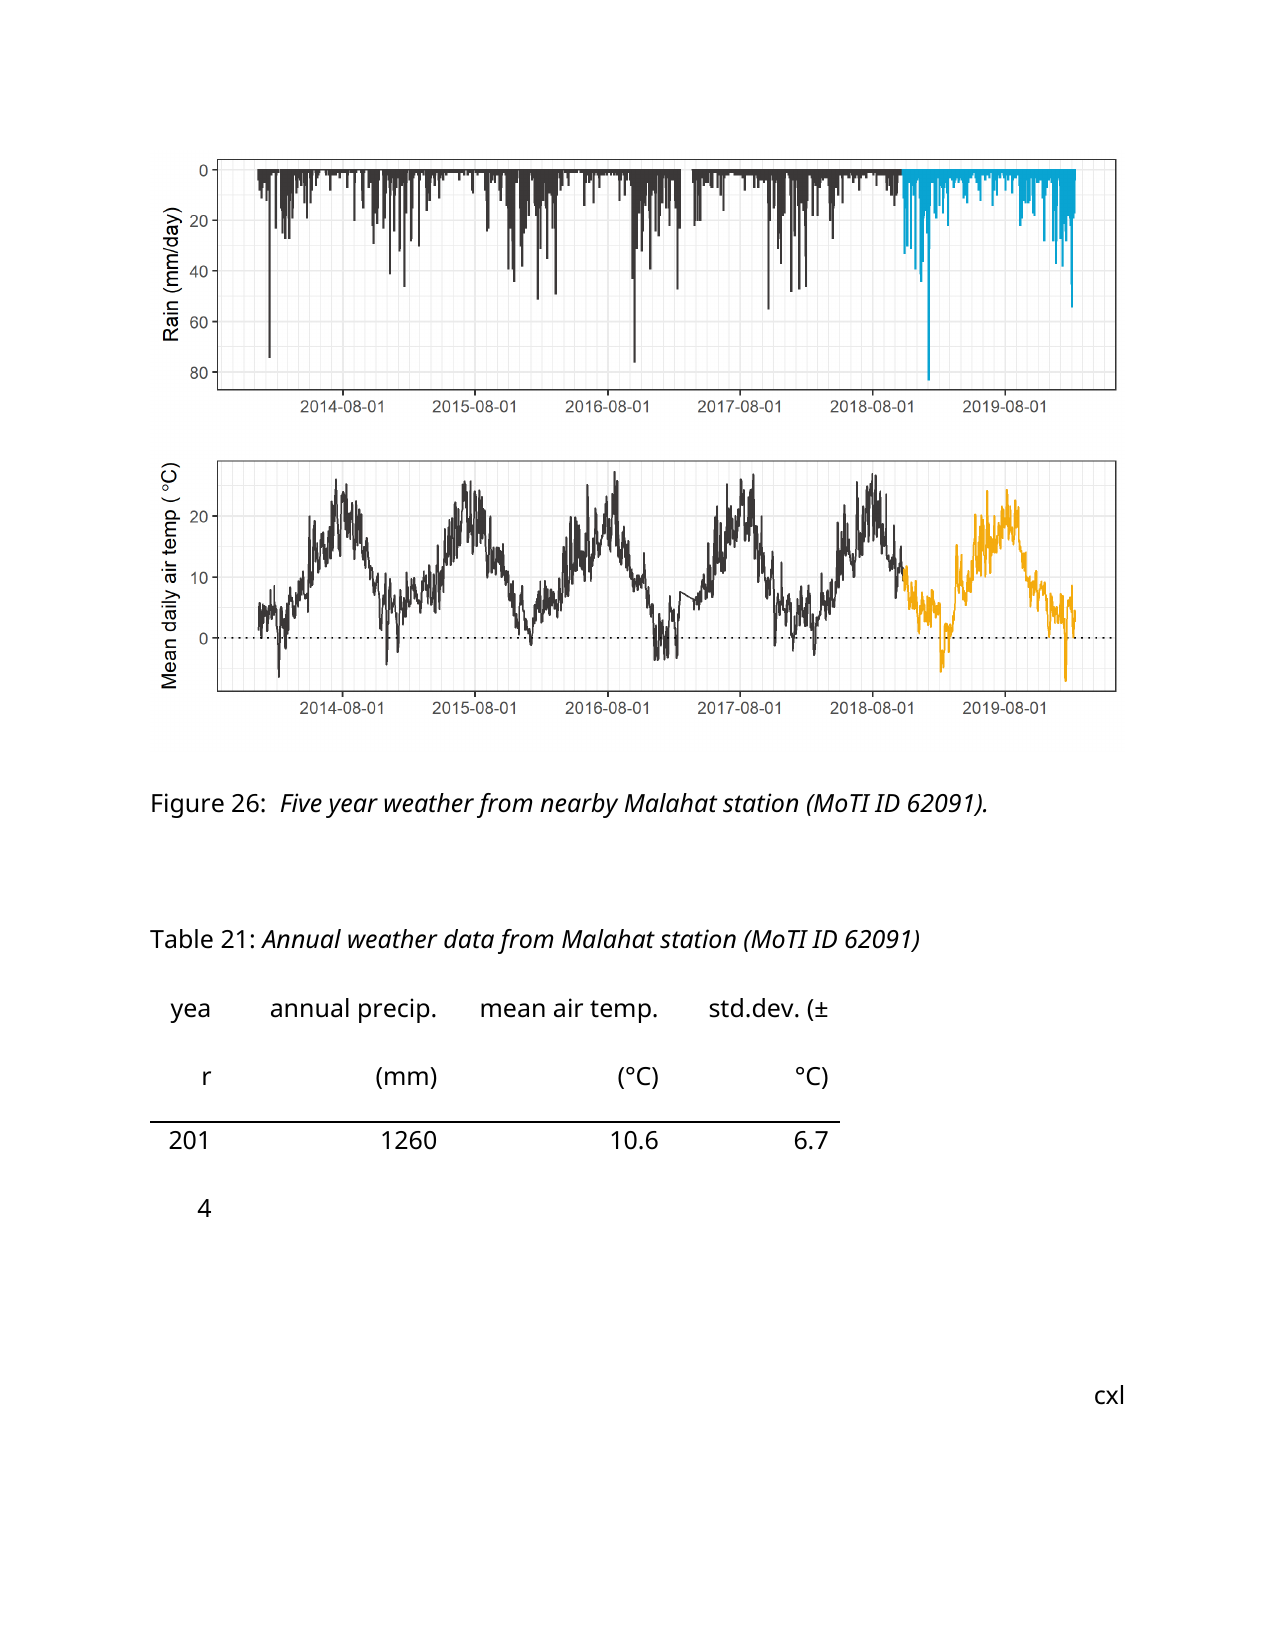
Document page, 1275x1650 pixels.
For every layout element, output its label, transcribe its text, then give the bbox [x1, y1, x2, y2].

table_cell 2014 [150, 1123, 222, 1253]
table_cell 1260 [223, 1123, 448, 1253]
table_header annual precip. (mm) [223, 990, 448, 1121]
text Table 21: Annual weather data from Malahat station (MoTI ID 62091) [150, 922, 1125, 956]
table_cell 10.6 [448, 1123, 670, 1253]
picture [150, 150, 1125, 752]
table_header mean air temp. (°C) [448, 990, 670, 1121]
table_cell 6.7 [670, 1123, 840, 1253]
text Figure 26: Five year weather from nearby Malahat station (MoTI ID 62091). [150, 786, 1125, 820]
table_header year [150, 990, 222, 1121]
table_header std.dev. (± °C) [670, 990, 840, 1121]
